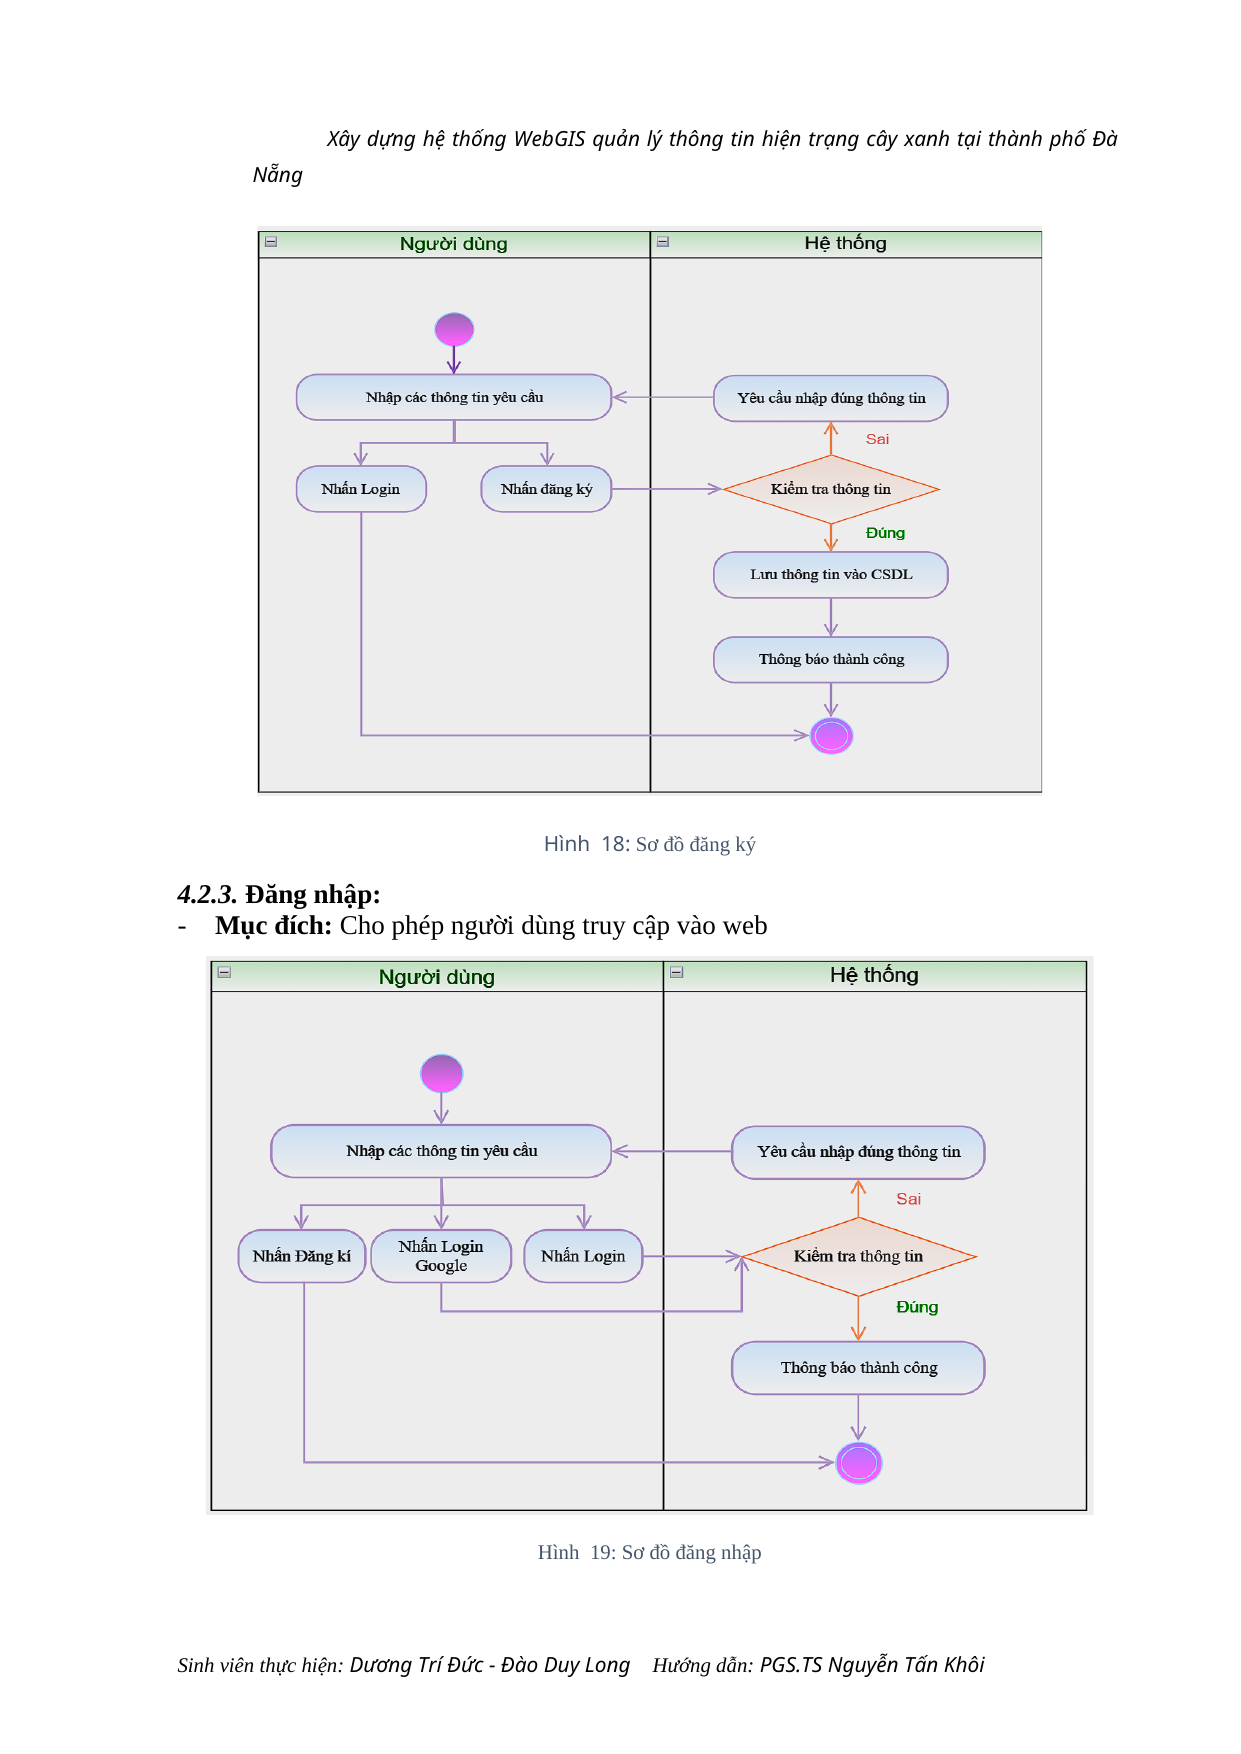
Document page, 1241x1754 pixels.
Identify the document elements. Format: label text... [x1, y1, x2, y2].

text 4.2.3. Đăng nhập: [177, 878, 1122, 909]
picture [257, 226, 1043, 796]
text Hình 19: Sơ đồ đăng nhập [177, 1540, 1122, 1564]
list Mục đích: Cho phép người dùng truy cập vào web [177, 909, 1122, 940]
picture [205, 956, 1094, 1515]
text Hình 18: Sơ đồ đăng ký [177, 829, 1122, 857]
